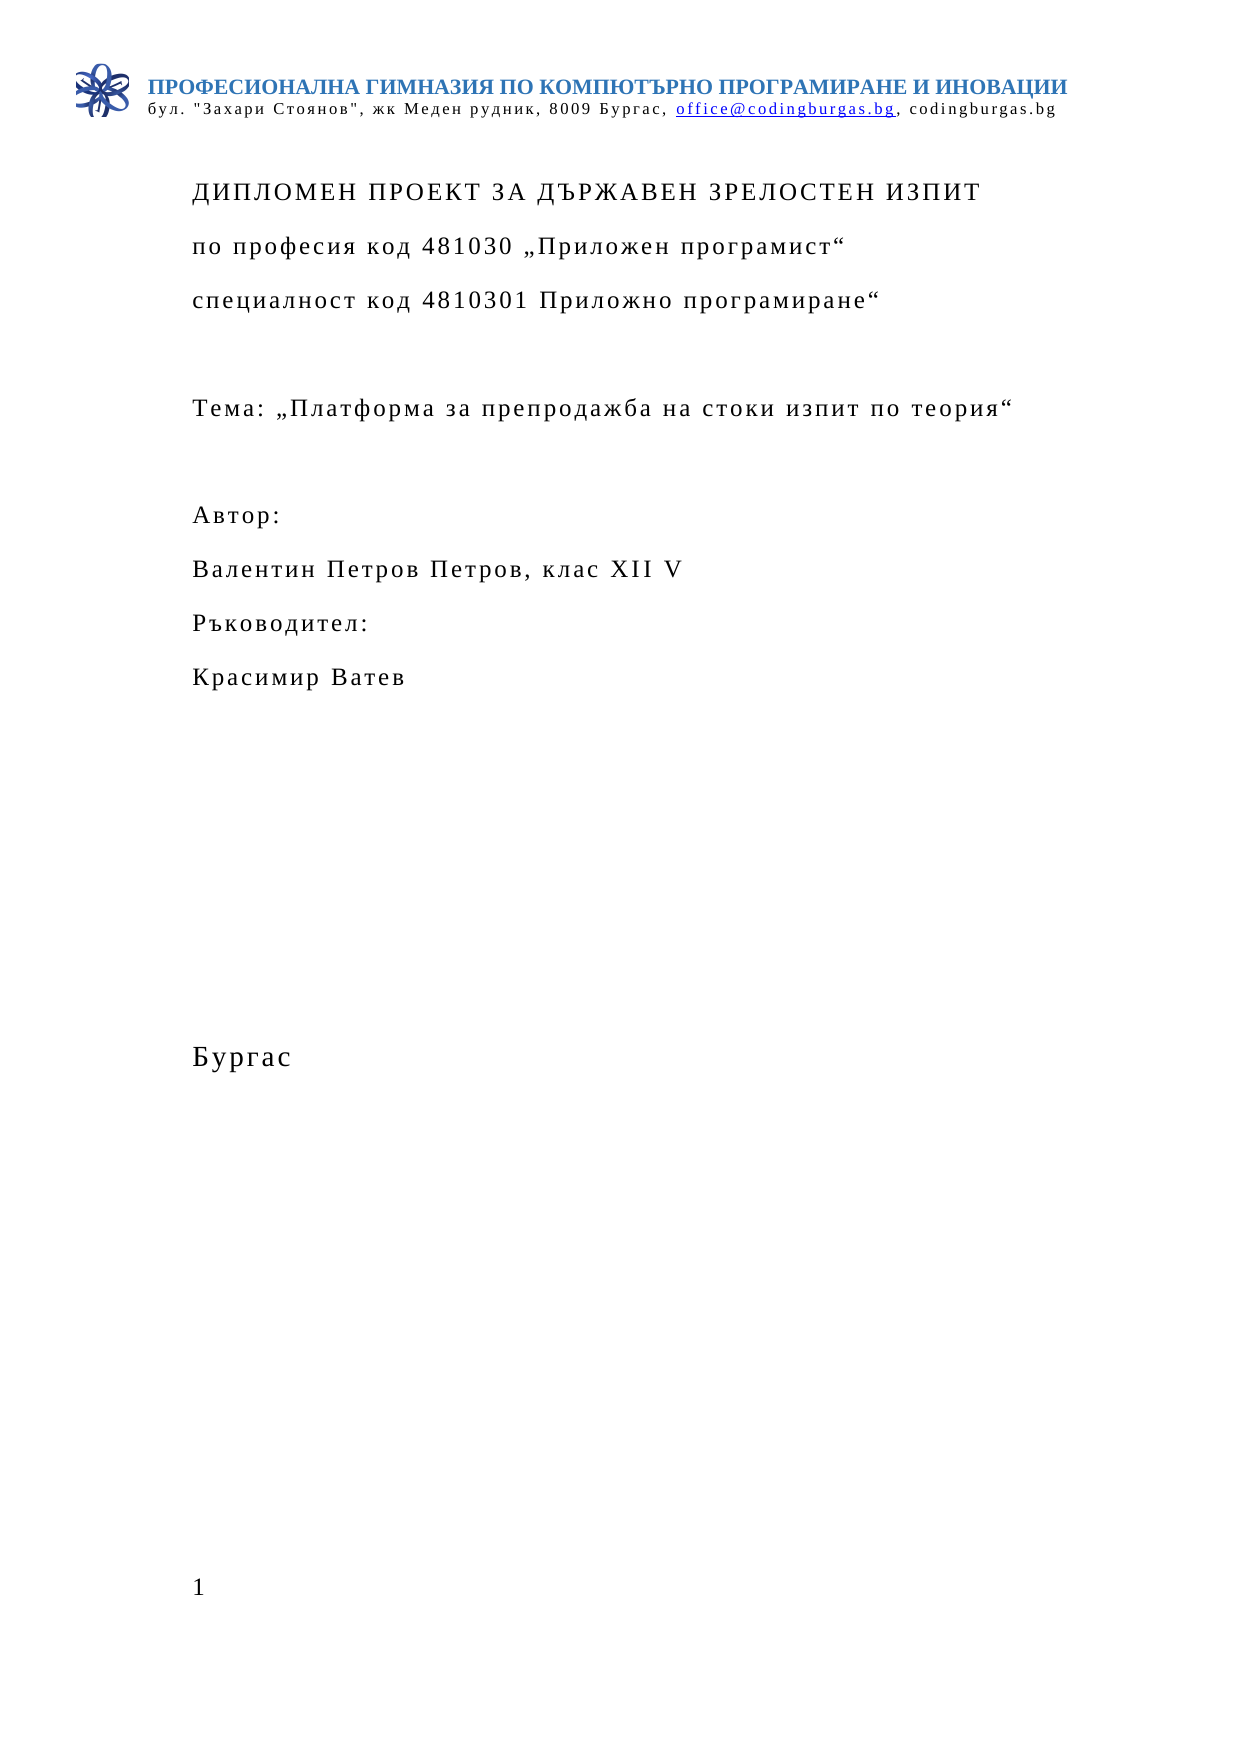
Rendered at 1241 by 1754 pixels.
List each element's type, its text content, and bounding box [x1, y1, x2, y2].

text Автор: [148, 500, 1092, 529]
text Ръководител: [148, 608, 1092, 637]
text по професия код 481030 „Приложен програмист“ [148, 231, 1092, 260]
text ДИПЛОМЕН ПРОЕКТ ЗА ДЪРЖАВЕН ЗРЕЛОСТЕН ИЗПИТ [148, 177, 1092, 206]
text Красимир Ватев [148, 662, 1092, 691]
text Тема: „Платформа за препродажба на стоки изпит по теория“ [148, 393, 1092, 421]
text специалност код 4810301 Приложно програмиране“ [148, 285, 1092, 314]
text Валентин Петров Петров, клас XII V [148, 554, 1092, 583]
text БургасСЪДЪРЖАНИЕ [148, 1039, 1092, 1072]
picture [76, 63, 130, 117]
